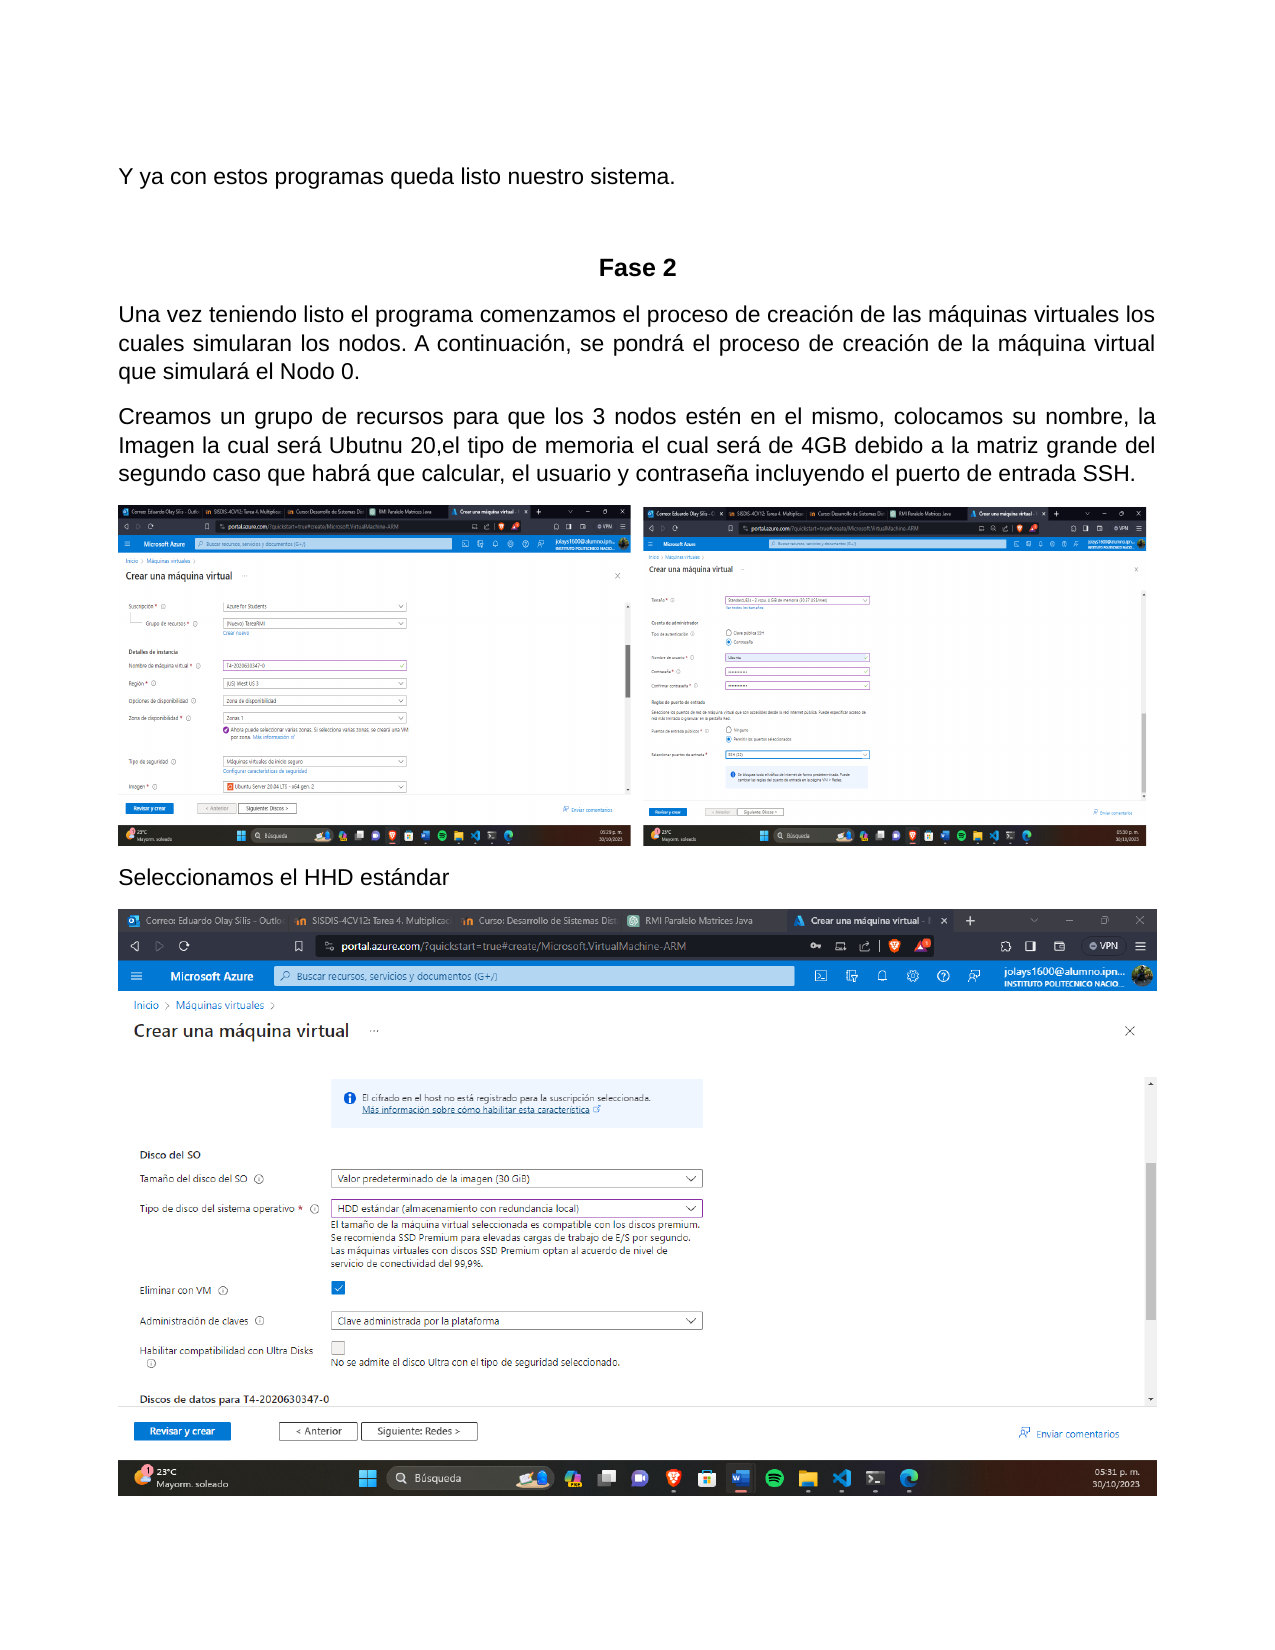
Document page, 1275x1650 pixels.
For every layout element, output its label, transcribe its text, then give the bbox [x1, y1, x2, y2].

text Y ya con estos programas queda listo nuestro sistema. [118, 163, 1157, 189]
text Una vez teniendo listo el programa comenzamos el proceso de creación de las máquinas virtuales los cuales simularan los nodos. A continuación, se pondrá el proceso de creación de la máquina virtual que simulará el Nodo 0. [118, 301, 1157, 384]
picture [643, 507, 1147, 846]
text Seleccionamos el HHD estándar [118, 864, 1157, 890]
picture [118, 505, 631, 846]
picture [118, 909, 1157, 1496]
text Creamos un grupo de recursos para que los 3 nodos estén en el mismo, colocamos su nombre, la Imagen la cual será Ubutnu 20,el tipo de memoria el cual será de 4GB debido a la matriz grande del segundo caso que habrá que calcular, el usuario y contraseña incluyendo el puerto de entrada SSH. [118, 403, 1157, 486]
text Fase 2 [118, 253, 1157, 282]
